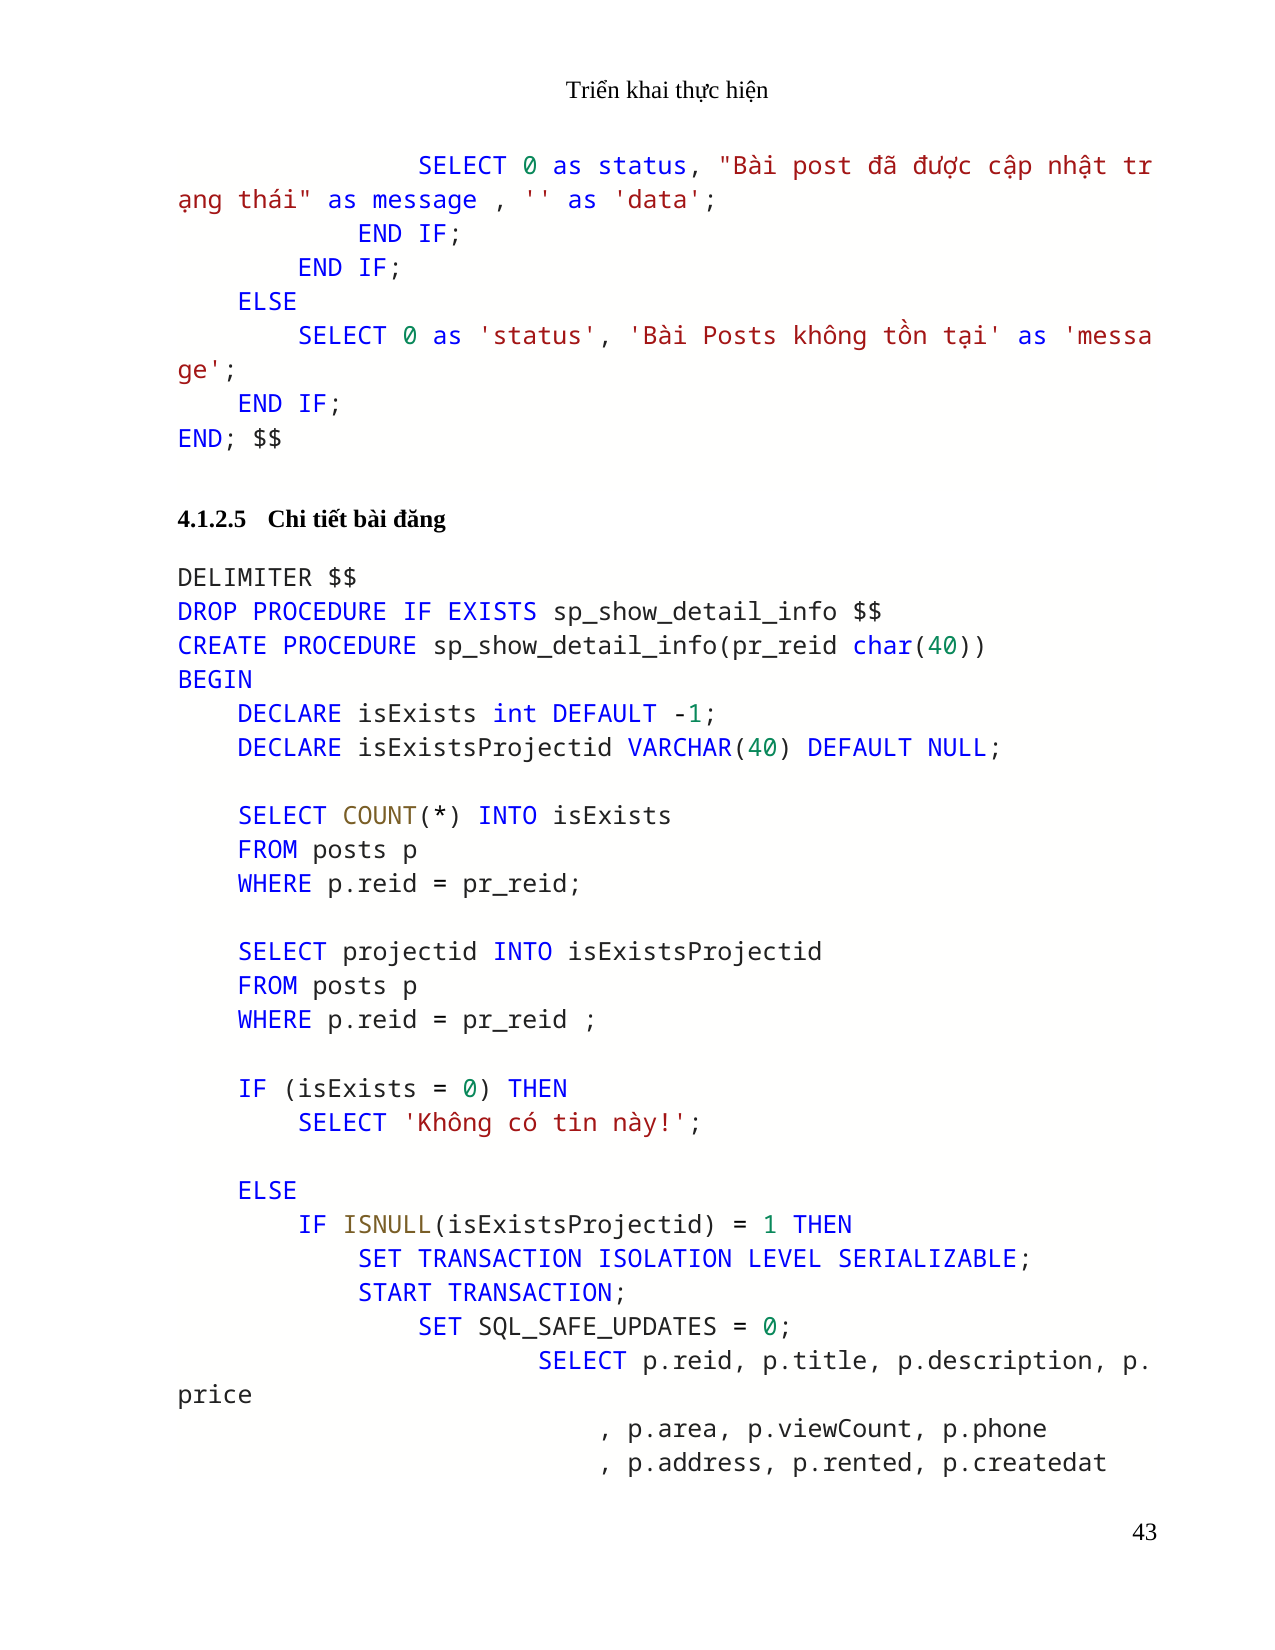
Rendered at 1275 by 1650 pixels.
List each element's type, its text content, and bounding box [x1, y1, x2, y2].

text , p.address, p.rented, p.createdat [177, 1445, 1157, 1479]
text SELECT 'Không có tin này!'; [177, 1104, 1157, 1138]
text DECLARE isExistsProjectid VARCHAR(40) DEFAULT NULL; [177, 729, 1157, 764]
text WHERE p.reid = pr_reid; [177, 866, 1157, 900]
text SELECT COUNT(*) INTO isExists [177, 798, 1157, 832]
text DROP PROCEDURE IF EXISTS sp_show_detail_info $$ [177, 593, 1157, 627]
text BEGIN [177, 661, 1157, 696]
text WHERE p.reid = pr_reid ; [177, 1002, 1157, 1036]
text CREATE PROCEDURE sp_show_detail_info(pr_reid char(40)) [177, 627, 1157, 661]
text IF ISNULL(isExistsProjectid) = 1 THEN [177, 1206, 1157, 1241]
text SELECT 0 as 'status', 'Bài Posts không tồn tại' as 'message'; [177, 318, 1157, 386]
text DELIMITER $$ [177, 559, 1157, 593]
text ELSE [177, 284, 1157, 318]
text SELECT p.reid, p.title, p.description, p.price [177, 1343, 1157, 1411]
text SET TRANSACTION ISOLATION LEVEL SERIALIZABLE; [177, 1241, 1157, 1274]
text FROM posts p [177, 832, 1157, 866]
text IF (isExists = 0) THEN [177, 1070, 1157, 1104]
text SELECT projectid INTO isExistsProjectid [177, 934, 1157, 968]
text END IF; [177, 216, 1157, 250]
text SELECT 0 as status, "Bài post đã được cập nhật trạng thái" as message , '' as 'data'; [177, 148, 1157, 216]
text START TRANSACTION; [177, 1274, 1157, 1309]
subtitle Chi tiết bài đăng [177, 504, 1157, 532]
text END IF; [177, 386, 1157, 420]
text FROM posts p [177, 968, 1157, 1002]
text DECLARE isExists int DEFAULT -1; [177, 696, 1157, 729]
text , p.area, p.viewCount, p.phone [177, 1411, 1157, 1445]
text END IF; [177, 250, 1157, 284]
text ELSE [177, 1172, 1157, 1206]
text SET SQL_SAFE_UPDATES = 0; [177, 1309, 1157, 1343]
text END; $$ [177, 420, 1157, 454]
